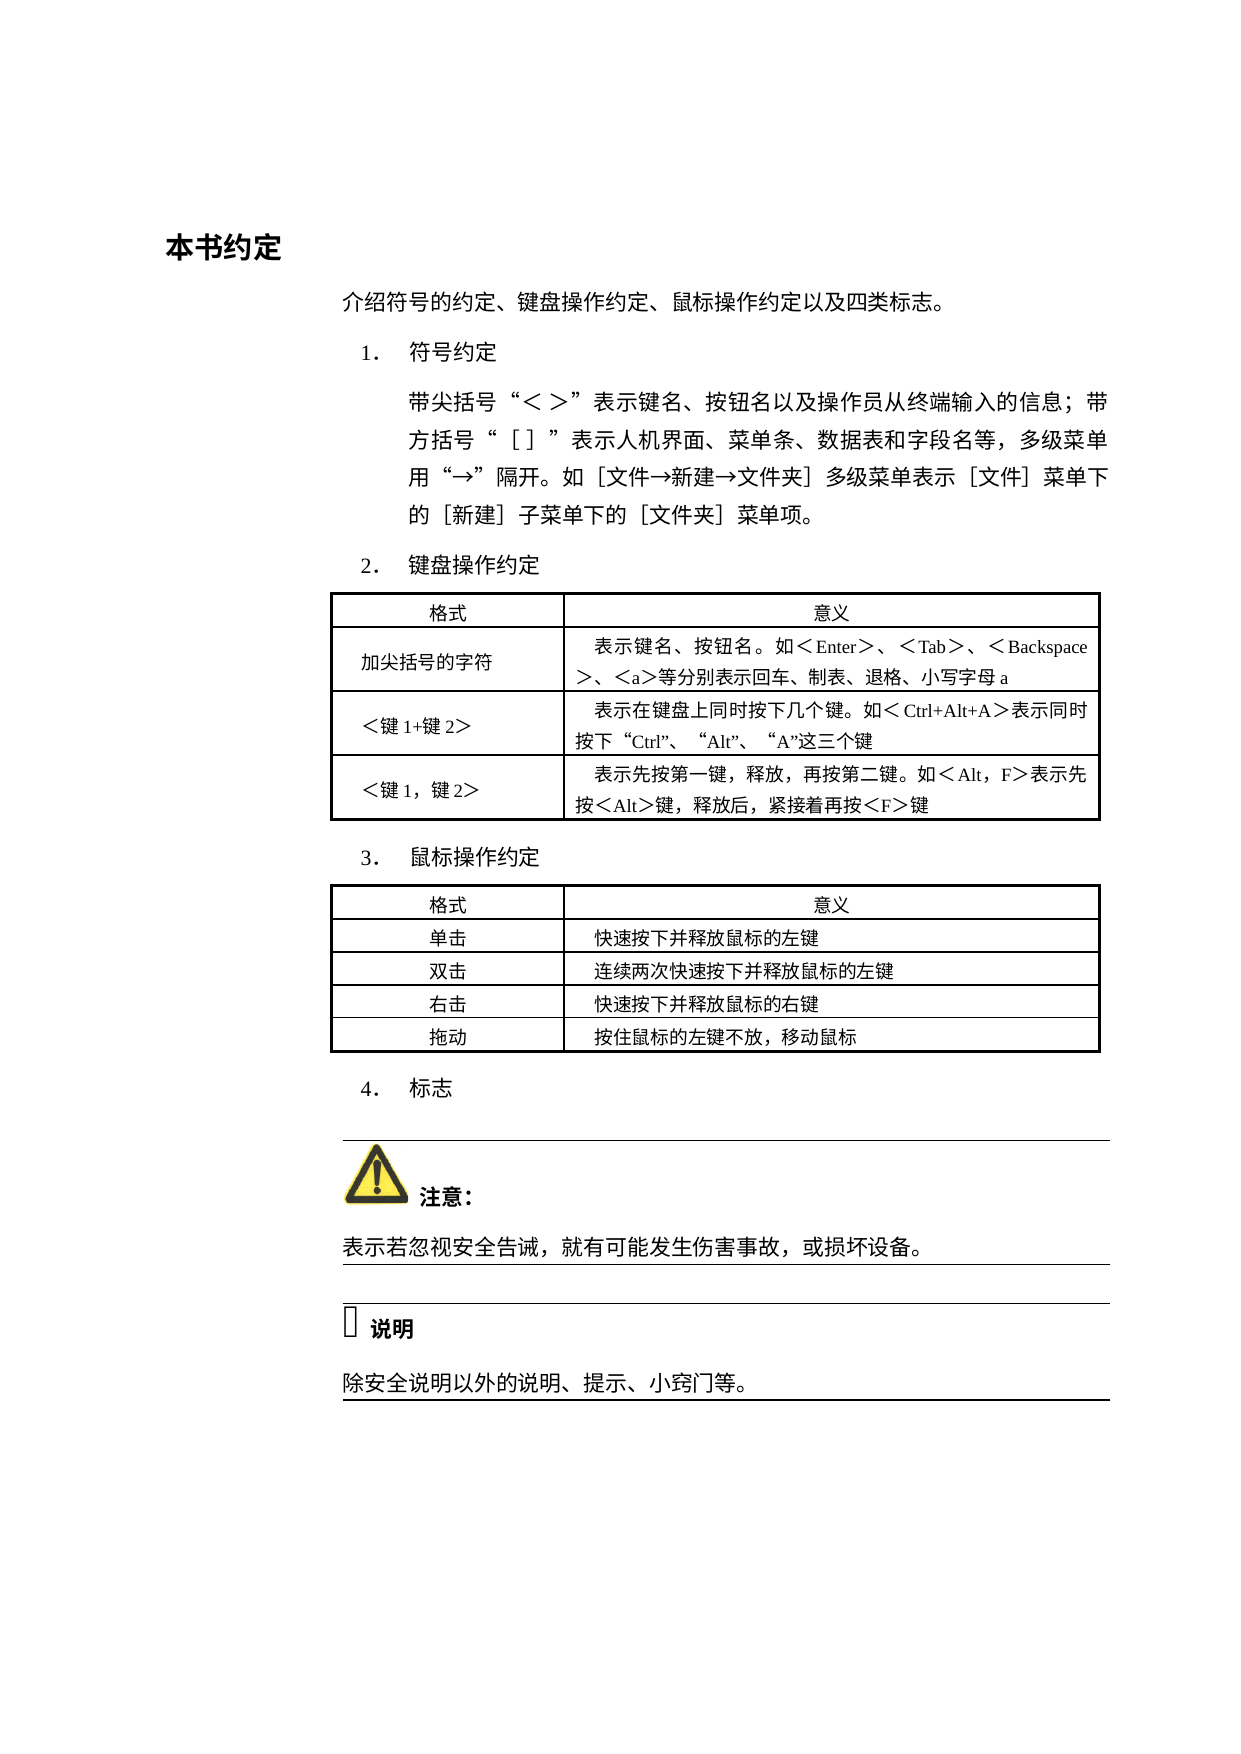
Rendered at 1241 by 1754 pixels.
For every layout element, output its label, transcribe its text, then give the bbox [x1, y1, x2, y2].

table_cell ＜键1+键2＞ [333, 692, 563, 754]
table_header 意义 [565, 887, 1098, 918]
table_header 格式 [333, 595, 563, 626]
table_cell 单击 [333, 920, 563, 951]
table_cell 表示先按第一键，释放，再按第二键。如＜Alt，F＞表示先按＜Alt＞键，释放后，紧接着再按＜F＞键 [565, 756, 1098, 818]
text 带尖括号“＜ ＞”表示键名、按钮名以及操作员从终端输入的信息；带方括号“［ ］”表示人机界面、菜单条、数据表和字段名等，多级菜单用“→”隔开。如［文件→新建→文件夹］多级菜单表示［文件］菜单下的［新建］子菜单下的［文件夹］菜单项。 [409, 379, 1110, 529]
table_cell 加尖括号的字符 [333, 628, 563, 690]
text 3． 鼠标操作约定 [360, 834, 1110, 871]
table_cell 表示在键盘上同时按下几个键。如＜Ctrl+Alt+A＞表示同时按下“Ctrl”、“Alt”、“A”这三个键 [565, 692, 1098, 754]
text 说明 [343, 1304, 1110, 1347]
text 介绍符号的约定、键盘操作约定、鼠标操作约定以及四类标志。 [343, 279, 1110, 317]
table_cell 右击 [333, 986, 563, 1017]
text 除安全说明以外的说明、提示、小窍门等。 [343, 1360, 1110, 1399]
table_header 格式 [333, 887, 563, 918]
text 1． 符号约定 [360, 329, 1110, 367]
table_cell 表示键名、按钮名。如＜Enter＞、＜Tab＞、＜Backspace＞、＜a＞等分别表示回车、制表、退格、小写字母a [565, 628, 1098, 690]
text 注意： [343, 1141, 1110, 1212]
table_cell ＜键1，键2＞ [333, 756, 563, 818]
table_cell 双击 [333, 953, 563, 984]
table_cell 按住鼠标的左键不放，移动鼠标 [565, 1018, 1098, 1049]
table_cell 快速按下并释放鼠标的右键 [565, 986, 1098, 1017]
table_cell 连续两次快速按下并释放鼠标的左键 [565, 953, 1098, 984]
table_header 意义 [565, 595, 1098, 626]
text 4． 标志 [360, 1065, 1110, 1103]
table_cell 快速按下并释放鼠标的左键 [565, 920, 1098, 951]
text 表示若忽视安全告诫，就有可能发生伤害事故，或损坏设备。 [343, 1224, 1110, 1264]
table_cell 拖动 [333, 1018, 563, 1049]
list 键盘操作约定 [360, 542, 1110, 579]
text 本书约定 [165, 224, 1110, 267]
